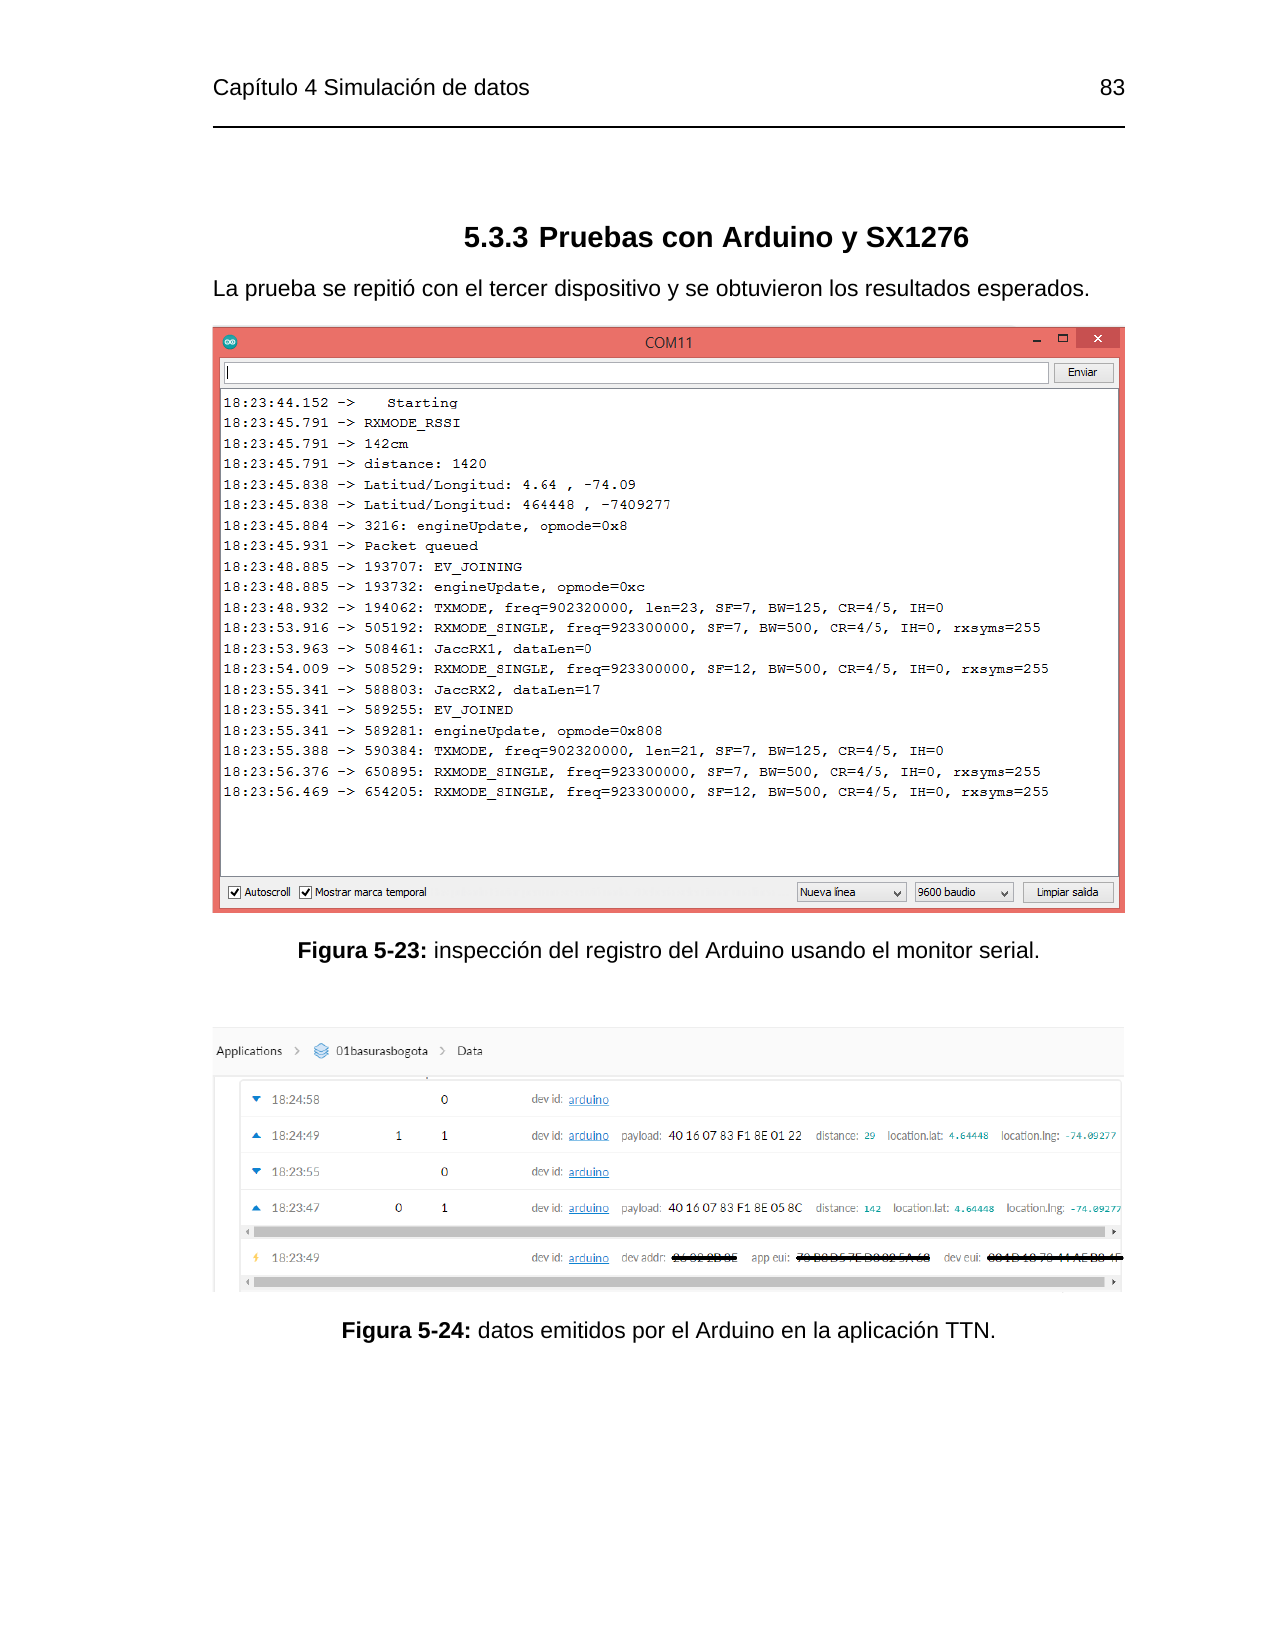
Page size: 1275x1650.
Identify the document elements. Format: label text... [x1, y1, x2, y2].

list Figura 5-24: datos emitidos por el Arduino en la aplicación TTN. [213, 1317, 1125, 1343]
list Figura 5-23: inspección del registro del Arduino usando el monitor serial. [213, 937, 1125, 963]
subtitle Pruebas con Arduino y SX1276 [464, 220, 1125, 254]
picture [212, 325, 1125, 913]
picture [212, 1027, 1124, 1293]
text La prueba se repitió con el tercer dispositivo y se obtuvieron los resultados esperados. [213, 274, 1125, 301]
